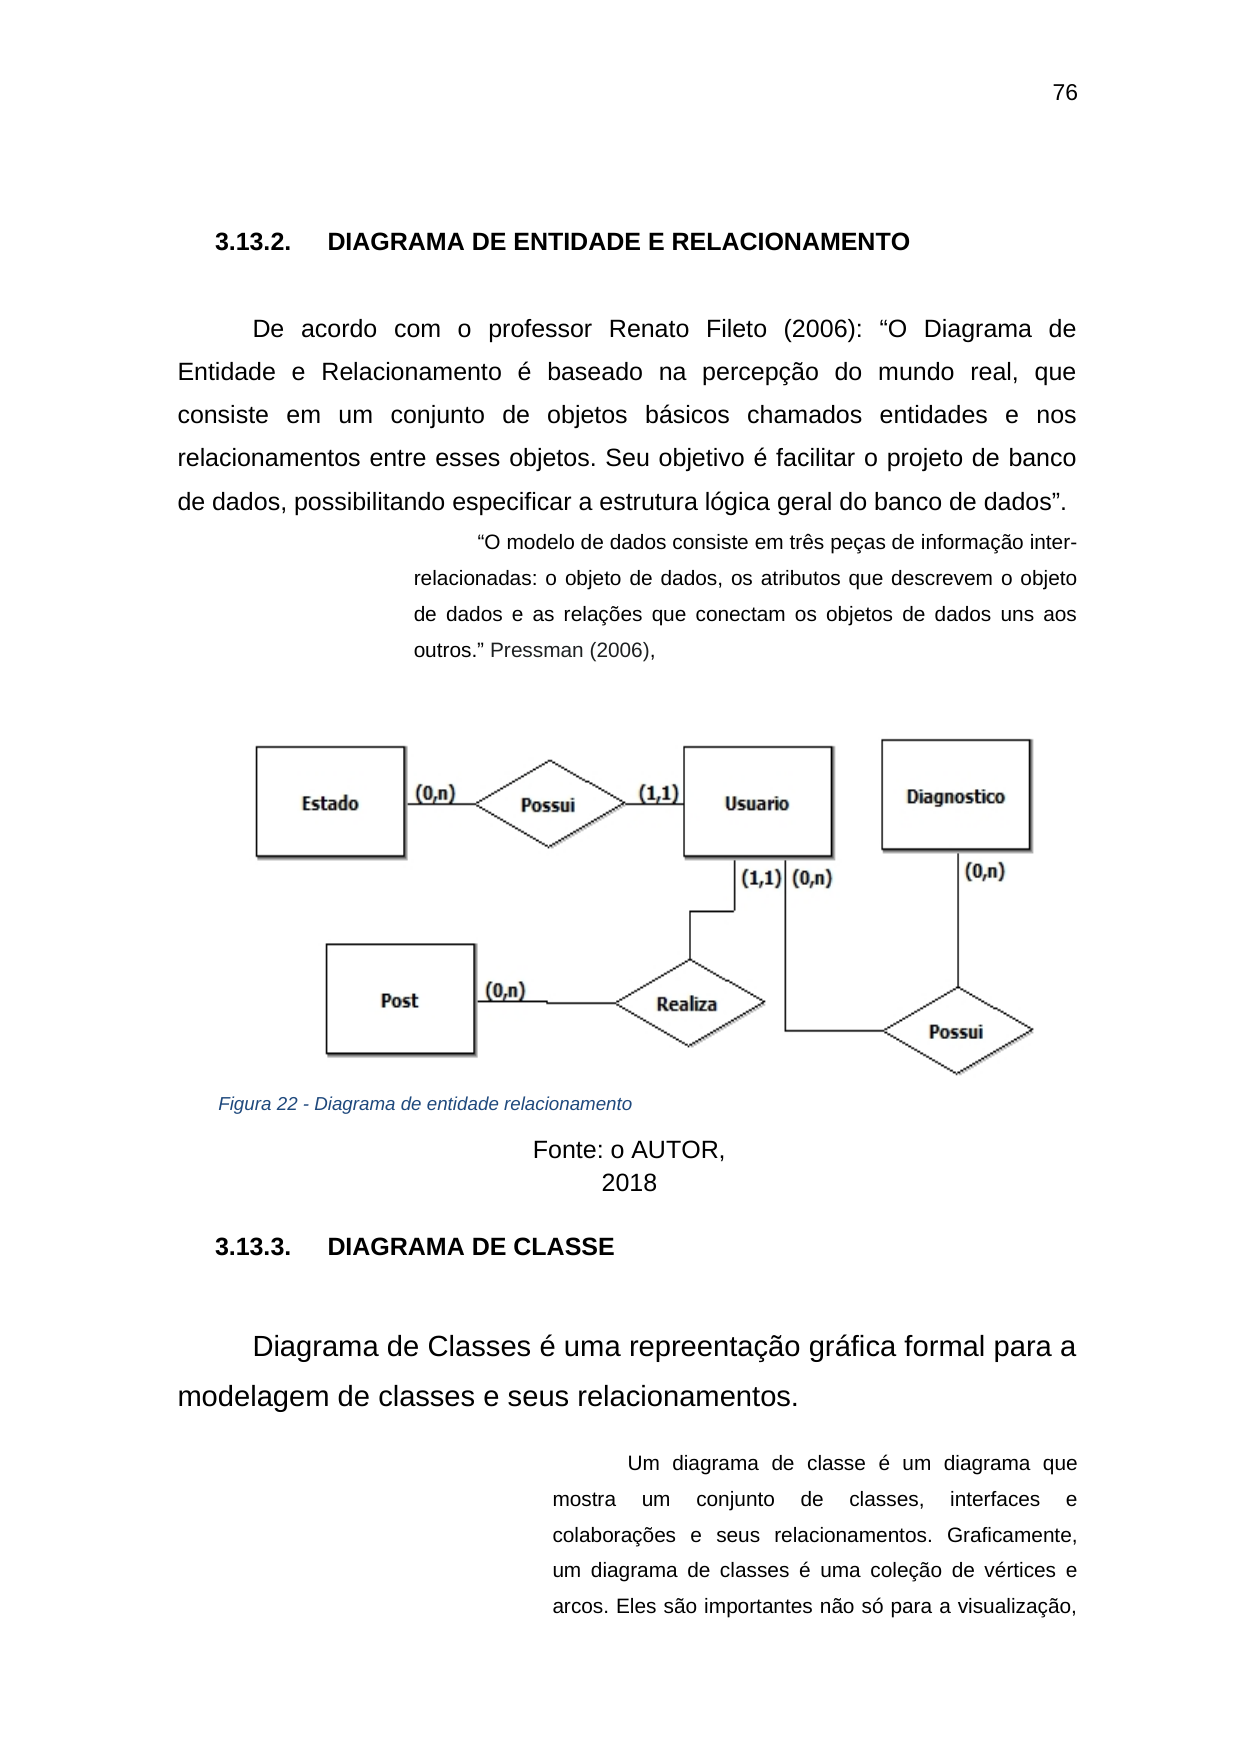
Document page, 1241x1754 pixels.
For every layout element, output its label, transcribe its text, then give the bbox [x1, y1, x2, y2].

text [552, 1451, 1078, 1618]
list DIAGRAMA DE ENTIDADE E RELACIONAMENTO [215, 227, 1078, 256]
text De acordo com o professor Renato Fileto (2006): “O Diagrama de Entidade e Relacionamento é baseado na percepção do mundo real, que consiste em um conjunto de objetos básicos chamados entidades e nos relacionamentos entre esses objetos. Seu objetivo é facilitar o projeto de banco de dados, possibilitando especificar a estrutura lógica geral do banco de dados”. [177, 314, 1078, 515]
text “O modelo de dados consiste em três peças de informação inter-relacionadas: o objeto de dados, os atributos que descrevem o objeto de dados e as relações que conectam os objetos de dados uns aos outros.” Pressman (2006), [413, 530, 1078, 661]
text Diagrama de Classes é uma repreentação gráfica formal para a modelagem de classes e seus relacionamentos. [177, 1329, 1078, 1413]
picture [218, 709, 1041, 1084]
